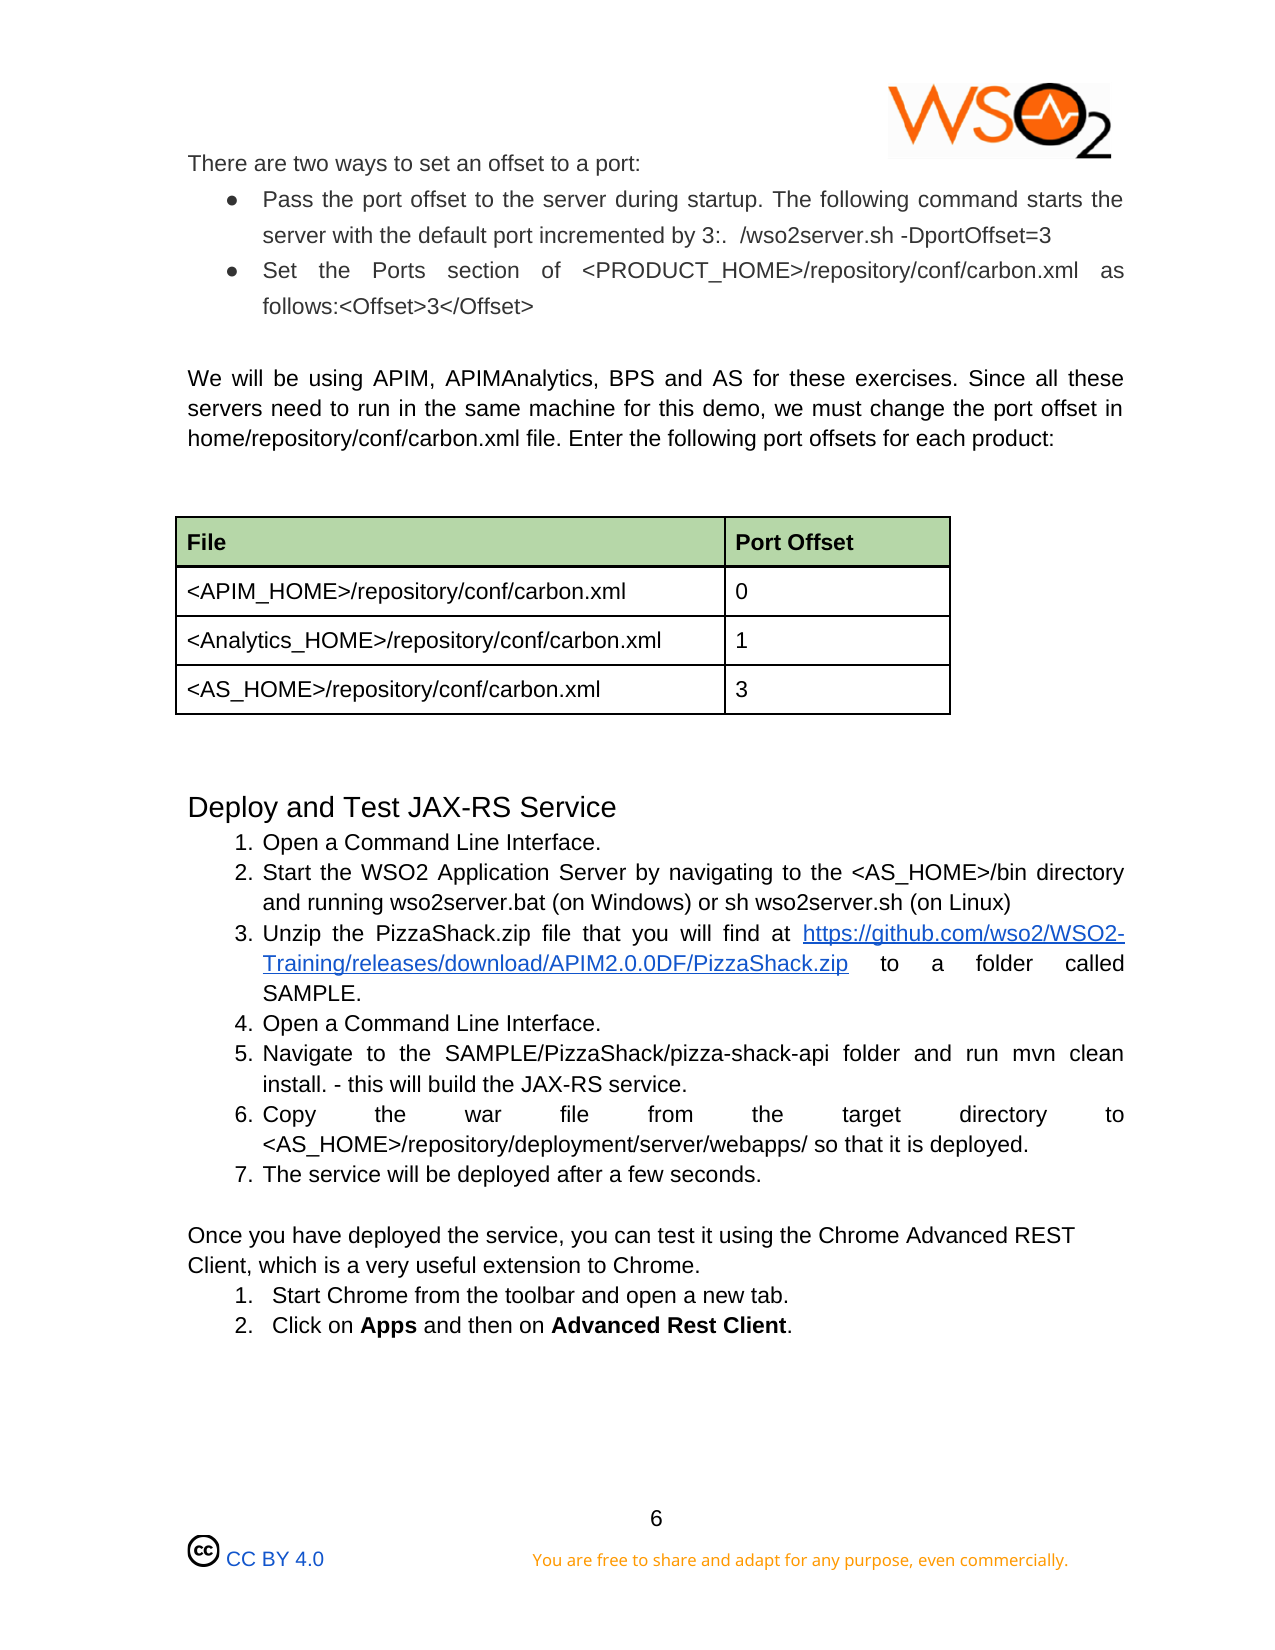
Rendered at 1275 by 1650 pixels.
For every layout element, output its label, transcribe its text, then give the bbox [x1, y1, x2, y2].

list Start the WSO2 Application Server by navigating to the <AS_HOME>/bin directory and running wso2server.bat (on Windows) or sh wso2server.sh (on Linux) [234, 859, 1125, 916]
list Pass the port offset to the server during startup. The following command starts the server with the default port incremented by 3:. /wso2server.sh -DportOffset=3 [225, 186, 1125, 248]
list The service will be deployed after a few seconds. [234, 1161, 1125, 1188]
list Navigate to the SAMPLE/PizzaShack/pizza-shack-api folder and run mvn clean install. - this will build the JAX-RS service. [234, 1040, 1125, 1097]
table_cell 3 [726, 666, 949, 713]
text Once you have deployed the service, you can test it using the Chrome Advanced REST Client, which is a very useful extension to Chrome. [187, 1222, 1125, 1278]
table_cell <AS_HOME>/repository/conf/carbon.xml [177, 666, 724, 713]
list Unzip the PizzaShack.zip file that you will find at https://github.com/wso2/WSO2-Training/releases/download/APIM2.0.0DF/PizzaShack.zip to a folder called SAMPLE. [234, 919, 1125, 1006]
list Set the Ports section of <PRODUCT_HOME>/repository/conf/carbon.xml as follows:<Offset>3</Offset> [225, 257, 1125, 320]
list Copy the war file from the target directory to <AS_HOME>/repository/deployment/server/webapps/ so that it is deployed. [234, 1101, 1125, 1157]
text There are two ways to set an offset to a port: [187, 150, 1125, 176]
picture [887, 82, 1112, 150]
list Click on Apps and then on Advanced Rest Client. [234, 1312, 1125, 1339]
list Open a Command Line Interface. [234, 829, 1125, 855]
table_header Port Offset [726, 518, 949, 565]
table_header File [177, 518, 724, 565]
picture [187, 1535, 220, 1567]
list Start Chrome from the toolbar and open a new tab. [234, 1282, 1125, 1308]
text We will be using APIM, APIMAnalytics, BPS and AS for these exercises. Since all these servers need to run in the same machine for this demo, we must change the port offset in home/repository/conf/carbon.xml file. Enter the following port offsets for each product: [187, 365, 1125, 452]
text Deploy and Test JAX-RS Service [187, 790, 1125, 824]
table_cell <APIM_HOME>/repository/conf/carbon.xml [177, 568, 724, 614]
table_cell 0 [726, 568, 949, 614]
table_cell <Analytics_HOME>/repository/conf/carbon.xml [177, 617, 724, 664]
list Open a Command Line Interface. [234, 1010, 1125, 1037]
table_cell 1 [726, 617, 949, 664]
